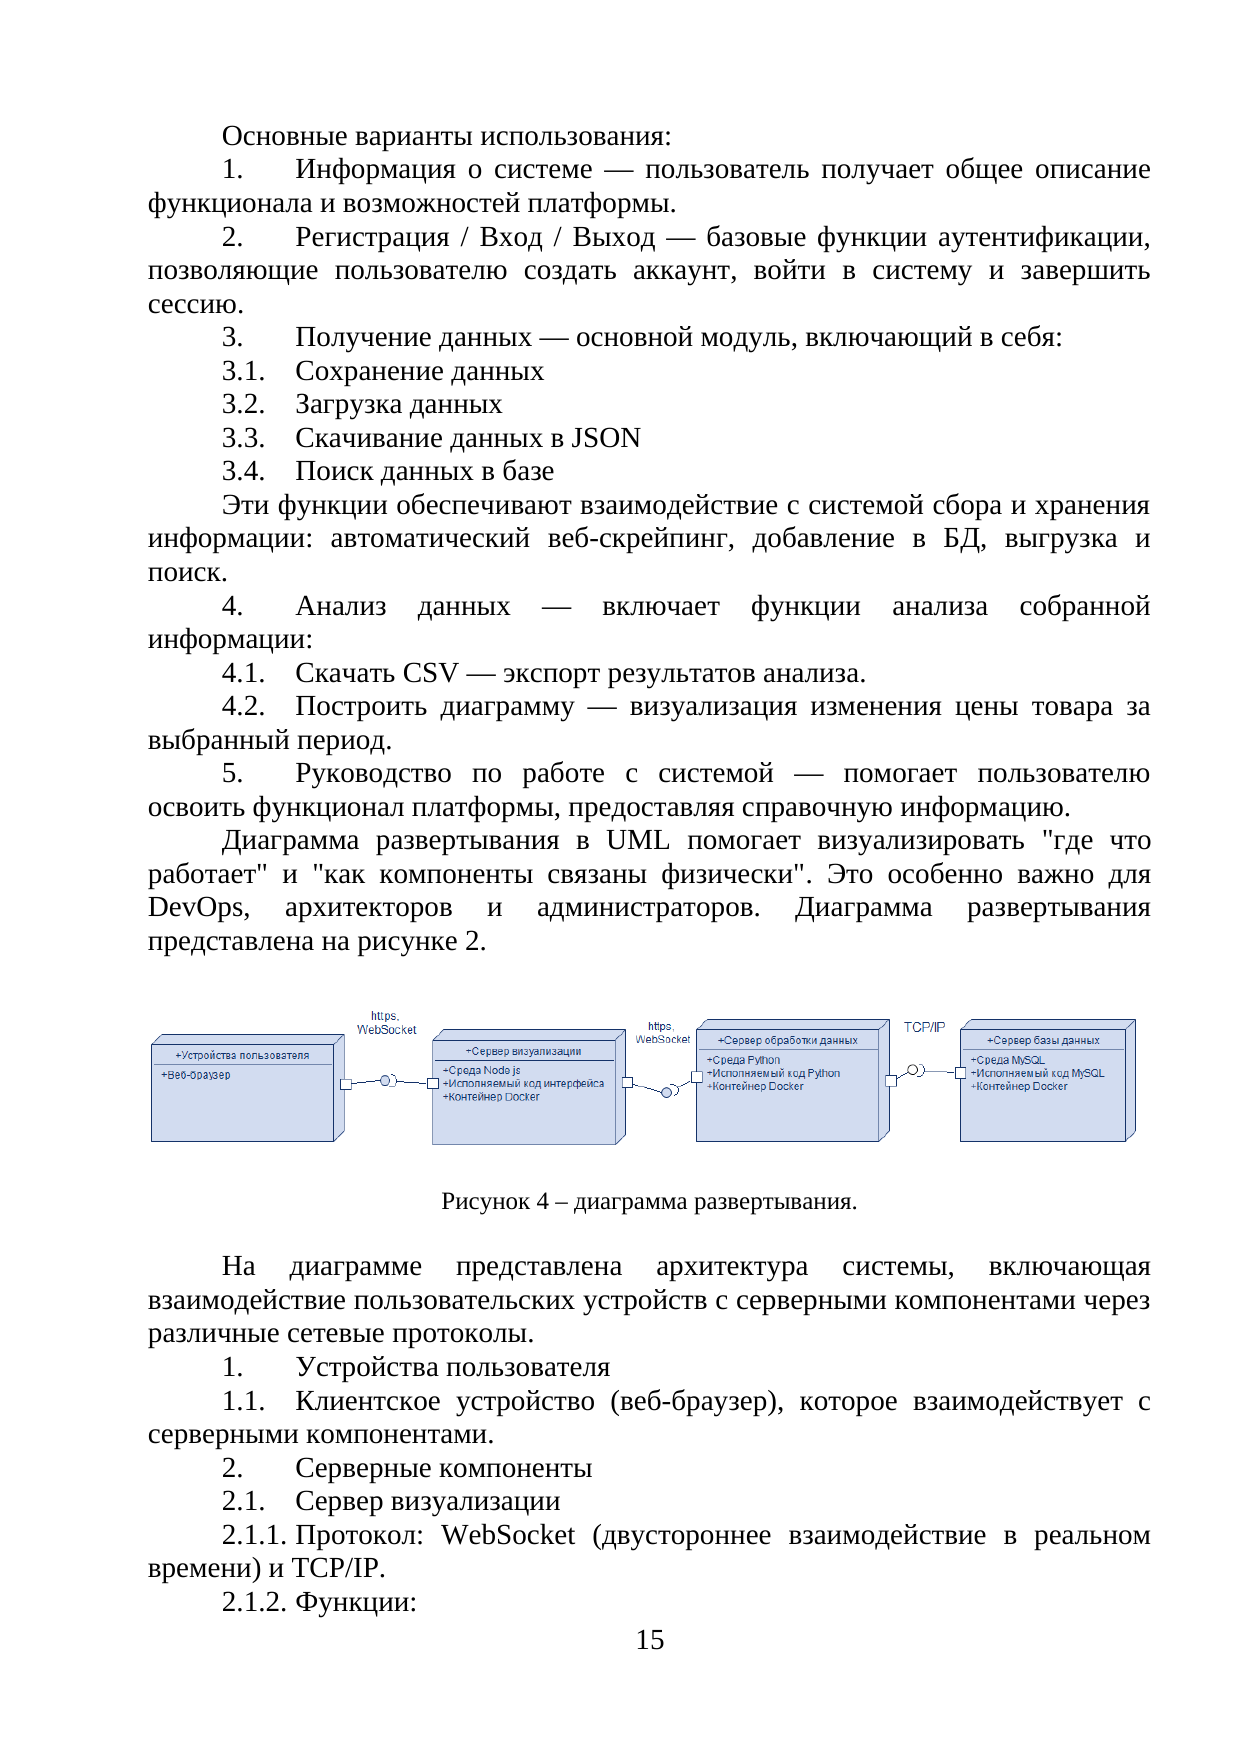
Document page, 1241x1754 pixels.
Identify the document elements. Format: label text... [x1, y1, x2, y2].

list Сохранение данных [148, 353, 1152, 386]
text Эти функции обеспечивают взаимодействие с системой сбора и хранения информации: автоматический веб-скрейпинг, добавление в БД, выгрузка и поиск. [148, 487, 1152, 588]
list Получение данных — основной модуль, включающий в себя: [148, 319, 1152, 353]
list Скачивание данных в JSON [148, 420, 1152, 453]
list Серверные компоненты [148, 1450, 1152, 1483]
list Руководство по работе с системой — помогает пользователю освоить функционал платформы, предоставляя справочную информацию. [148, 755, 1152, 822]
list Клиентское устройство (веб-браузер), которое взаимодействует с серверными компонентами. [148, 1383, 1152, 1450]
text На диаграмме представлена архитектура системы, включающая взаимодействие пользовательских устройств с серверными компонентами через различные сетевые протоколы. [148, 1248, 1152, 1349]
list Сервер визуализации [148, 1483, 1152, 1517]
list Регистрация / Вход / Выход — базовые функции аутентификации, позволяющие пользователю создать аккаунт, войти в систему и завершить сессию. [148, 219, 1152, 319]
picture [147, 990, 1147, 1187]
list Поиск данных в базе [148, 453, 1152, 487]
list Протокол: WebSocket (двустороннее взаимодействие в реальном времени) и TCP/IP. [148, 1517, 1152, 1584]
list Информация о системе — пользователь получает общее описание функционала и возможностей платформы. [148, 152, 1152, 219]
text Основные варианты использования: [148, 118, 1152, 152]
text Рисунок 4 – диаграмма развертывания. [148, 1186, 1152, 1215]
list Анализ данных — включает функции анализа собранной информации: [148, 588, 1152, 655]
list Загрузка данных [148, 386, 1152, 420]
list Функции: [148, 1584, 1152, 1617]
list Построить диаграмму — визуализация изменения цены товара за выбранный период. [148, 688, 1152, 755]
list Скачать CSV — экспорт результатов анализа. [148, 655, 1152, 688]
text Диаграмма развертывания в UML помогает визуализировать "где что работает" и "как компоненты связаны физически". Это особенно важно для DevOps, архитекторов и администраторов. Диаграмма развертывания представлена на рисунке 2. [148, 822, 1152, 957]
list Устройства пользователя [148, 1349, 1152, 1383]
